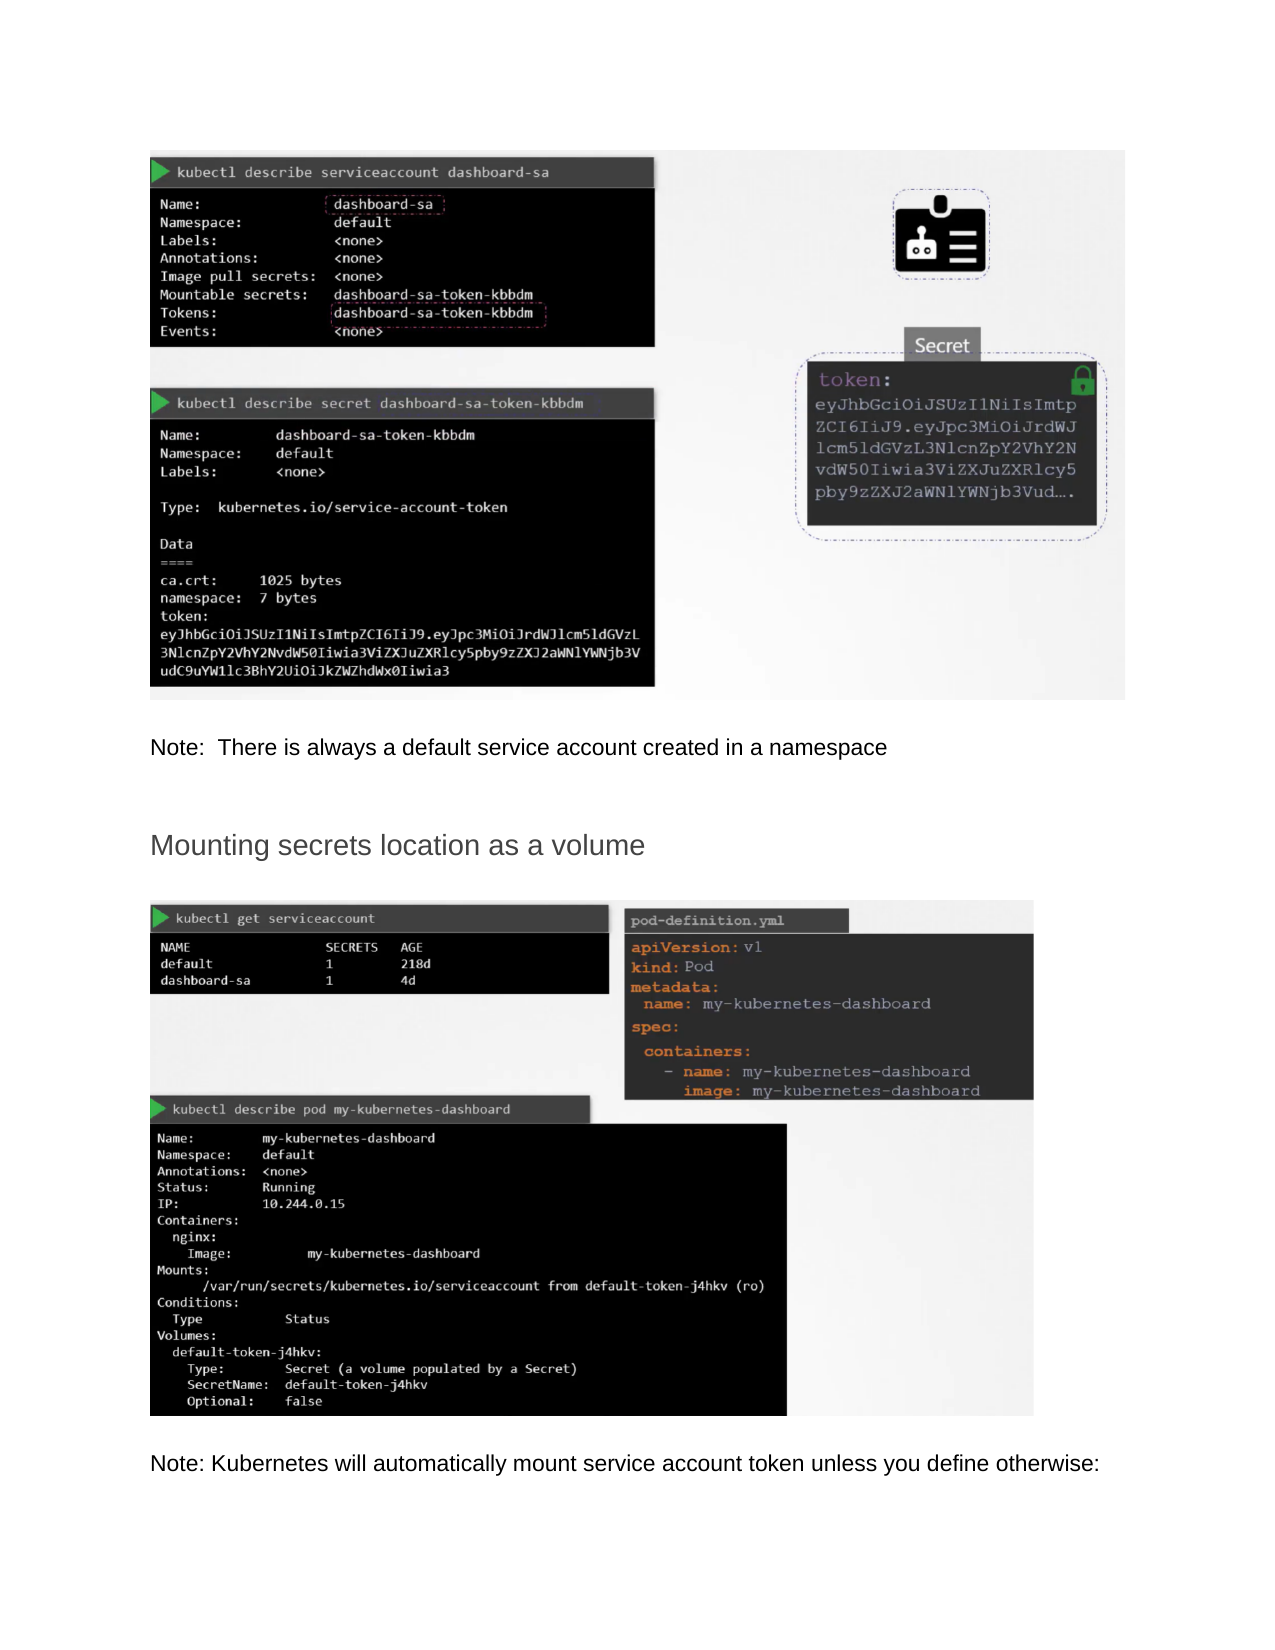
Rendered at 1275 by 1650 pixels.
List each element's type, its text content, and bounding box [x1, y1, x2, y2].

text Note: Kubernetes will automatically mount service account token unless you define otherwise: [150, 1450, 1125, 1476]
picture [150, 150, 1125, 700]
subtitle Mounting secrets location as a volume [150, 828, 1125, 861]
text Note: There is always a default service account created in a namespace [150, 734, 1125, 760]
picture [150, 900, 1034, 1416]
